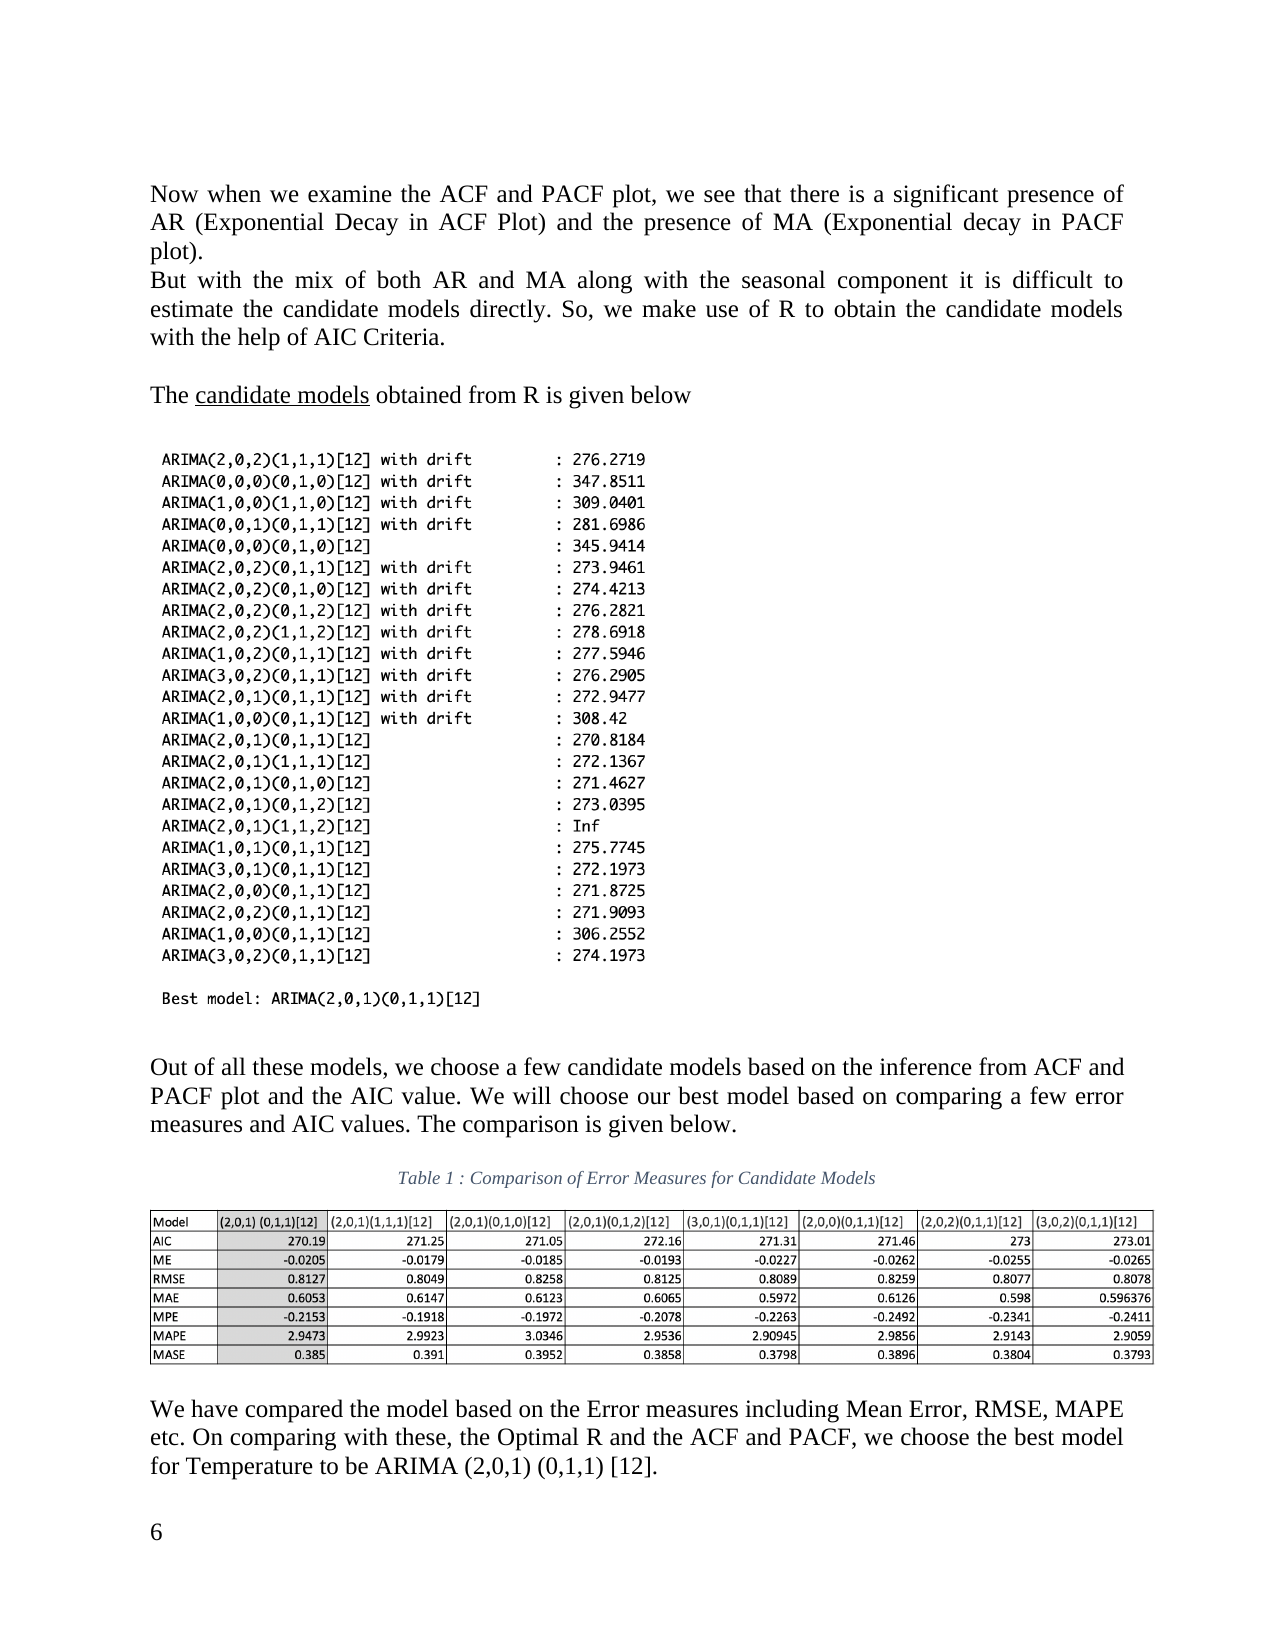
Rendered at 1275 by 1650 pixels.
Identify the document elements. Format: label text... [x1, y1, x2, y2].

text We have compared the model based on the Error measures including Mean Error, RMSE, MAPE etc. On comparing with these, the Optimal R and the ACF and PACF, we choose the best model for Temperature to be ARIMA (2,0,1) (0,1,1) [12]. [150, 1394, 1125, 1480]
picture [150, 1209, 1155, 1365]
text Out of all these models, we choose a few candidate models based on the inference from ACF and PACF plot and the AIC value. We will choose our best model based on comparing a few error measures and AIC values. The comparison is given below. [150, 1052, 1125, 1138]
text The candidate models obtained from R is given below [150, 380, 1125, 409]
picture [150, 437, 694, 1024]
text But with the mix of both AR and MA along with the seasonal component it is difficult to estimate the candidate models directly. So, we make use of R to obtain the candidate models with the help of AIC Criteria. [150, 265, 1125, 351]
text Table 1 : Comparison of Error Measures for Candidate Models [150, 1167, 1125, 1189]
text Now when we examine the ACF and PACF plot, we see that there is a significant presence of AR (Exponential Decay in ACF Plot) and the presence of MA (Exponential decay in PACF plot). [150, 179, 1125, 265]
